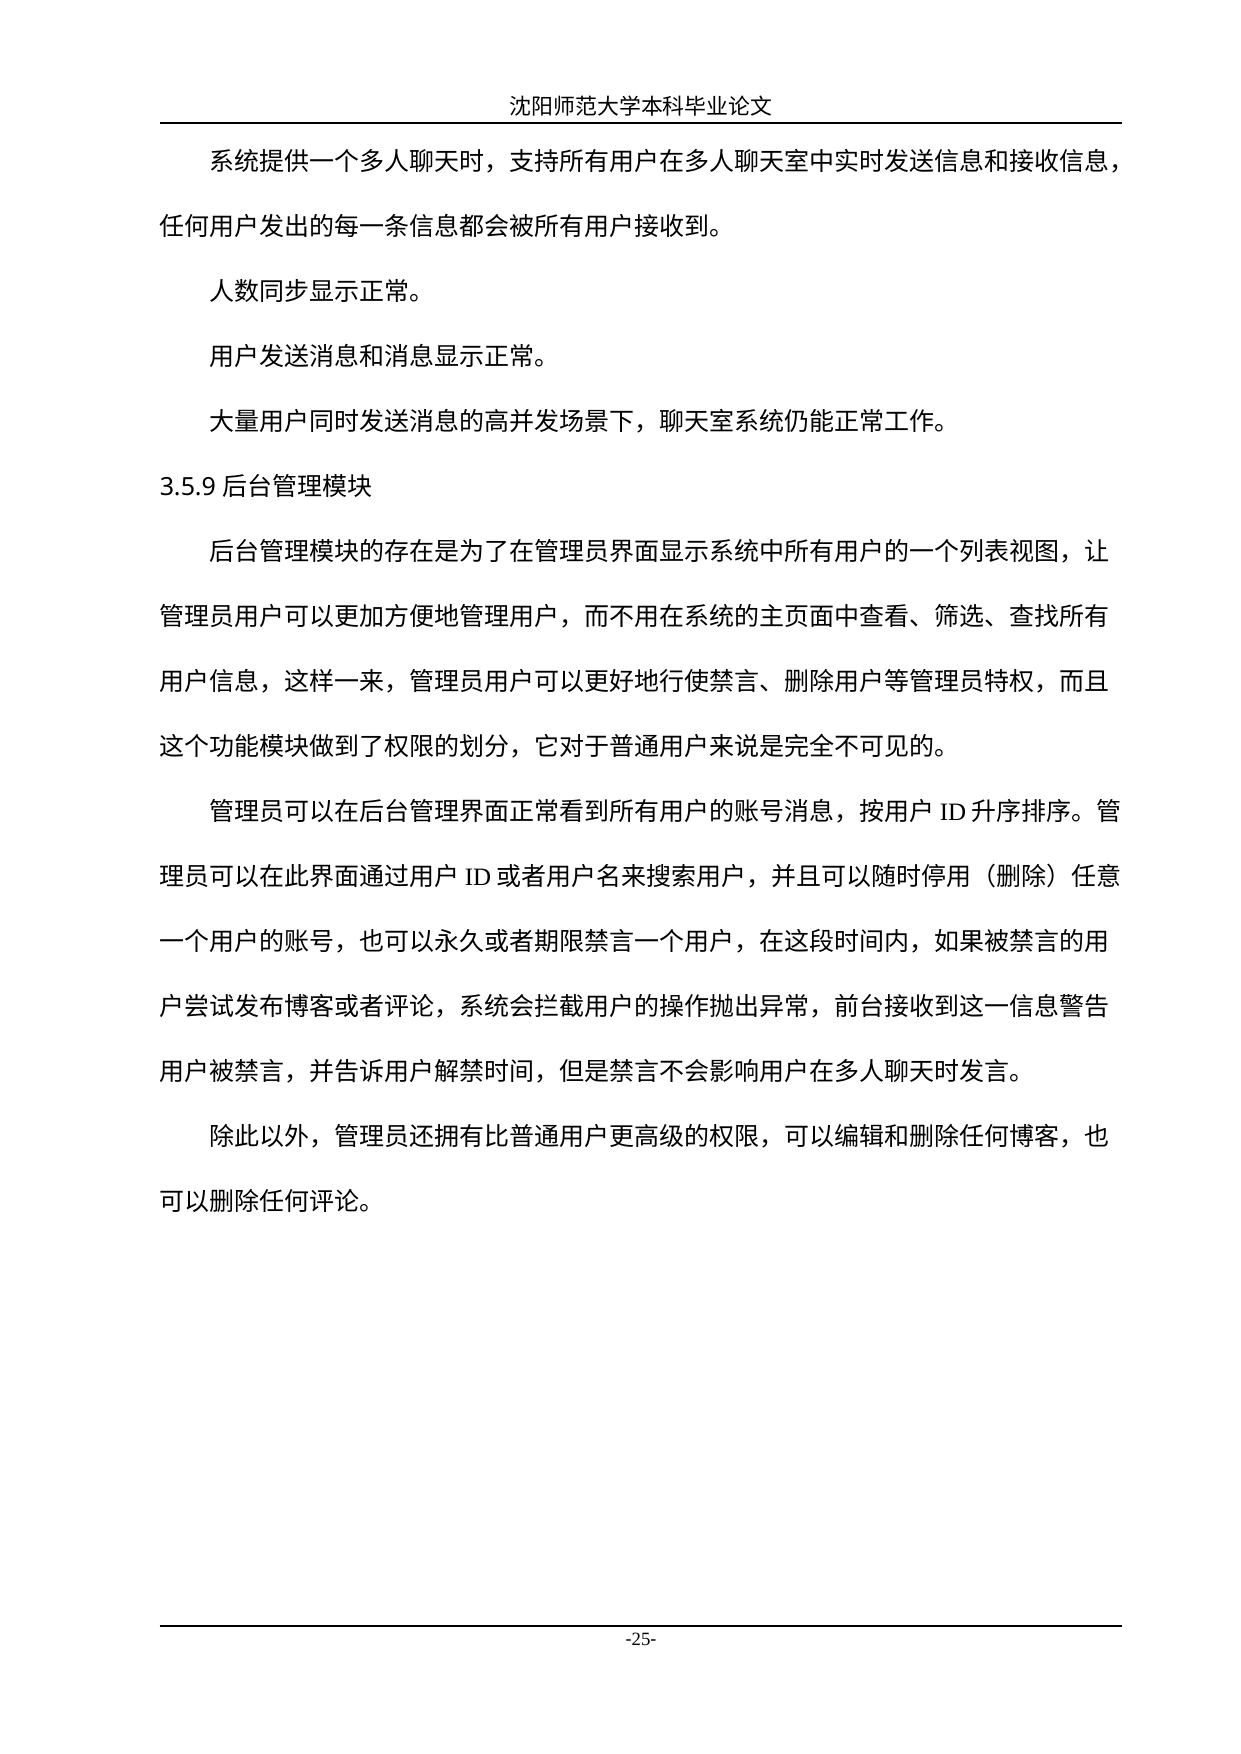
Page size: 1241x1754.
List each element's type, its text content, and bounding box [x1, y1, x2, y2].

text 管理员可以在后台管理界面正常看到所有用户的账号消息，按用户ID升序排序。管理员可以在此界面通过用户ID或者用户名来搜索用户，并且可以随时停用（删除）任意一个用户的账号，也可以永久或者期限禁言一个用户，在这段时间内，如果被禁言的用户尝试发布博客或者评论，系统会拦截用户的操作抛出异常，前台接收到这一信息警告用户被禁言，并告诉用户解禁时间，但是禁言不会影响用户在多人聊天时发言。 [159, 777, 1122, 1102]
text 后台管理模块的存在是为了在管理员界面显示系统中所有用户的一个列表视图，让管理员用户可以更加方便地管理用户，而不用在系统的主页面中查看、筛选、查找所有用户信息，这样一来，管理员用户可以更好地行使禁言、删除用户等管理员特权，而且这个功能模块做到了权限的划分，它对于普通用户来说是完全不可见的。 [159, 517, 1122, 777]
subtitle 3.5.9 后台管理模块 [159, 452, 1122, 517]
text 大量用户同时发送消息的高并发场景下，聊天室系统仍能正常工作。 [159, 387, 1122, 452]
text 用户发送消息和消息显示正常。 [159, 322, 1122, 387]
text 人数同步显示正常。 [159, 257, 1122, 322]
text 除此以外，管理员还拥有比普通用户更高级的权限，可以编辑和删除任何博客，也可以删除任何评论。 [159, 1102, 1122, 1232]
text 系统提供一个多人聊天时，支持所有用户在多人聊天室中实时发送信息和接收信息，任何用户发出的每一条信息都会被所有用户接收到。 [159, 127, 1122, 257]
